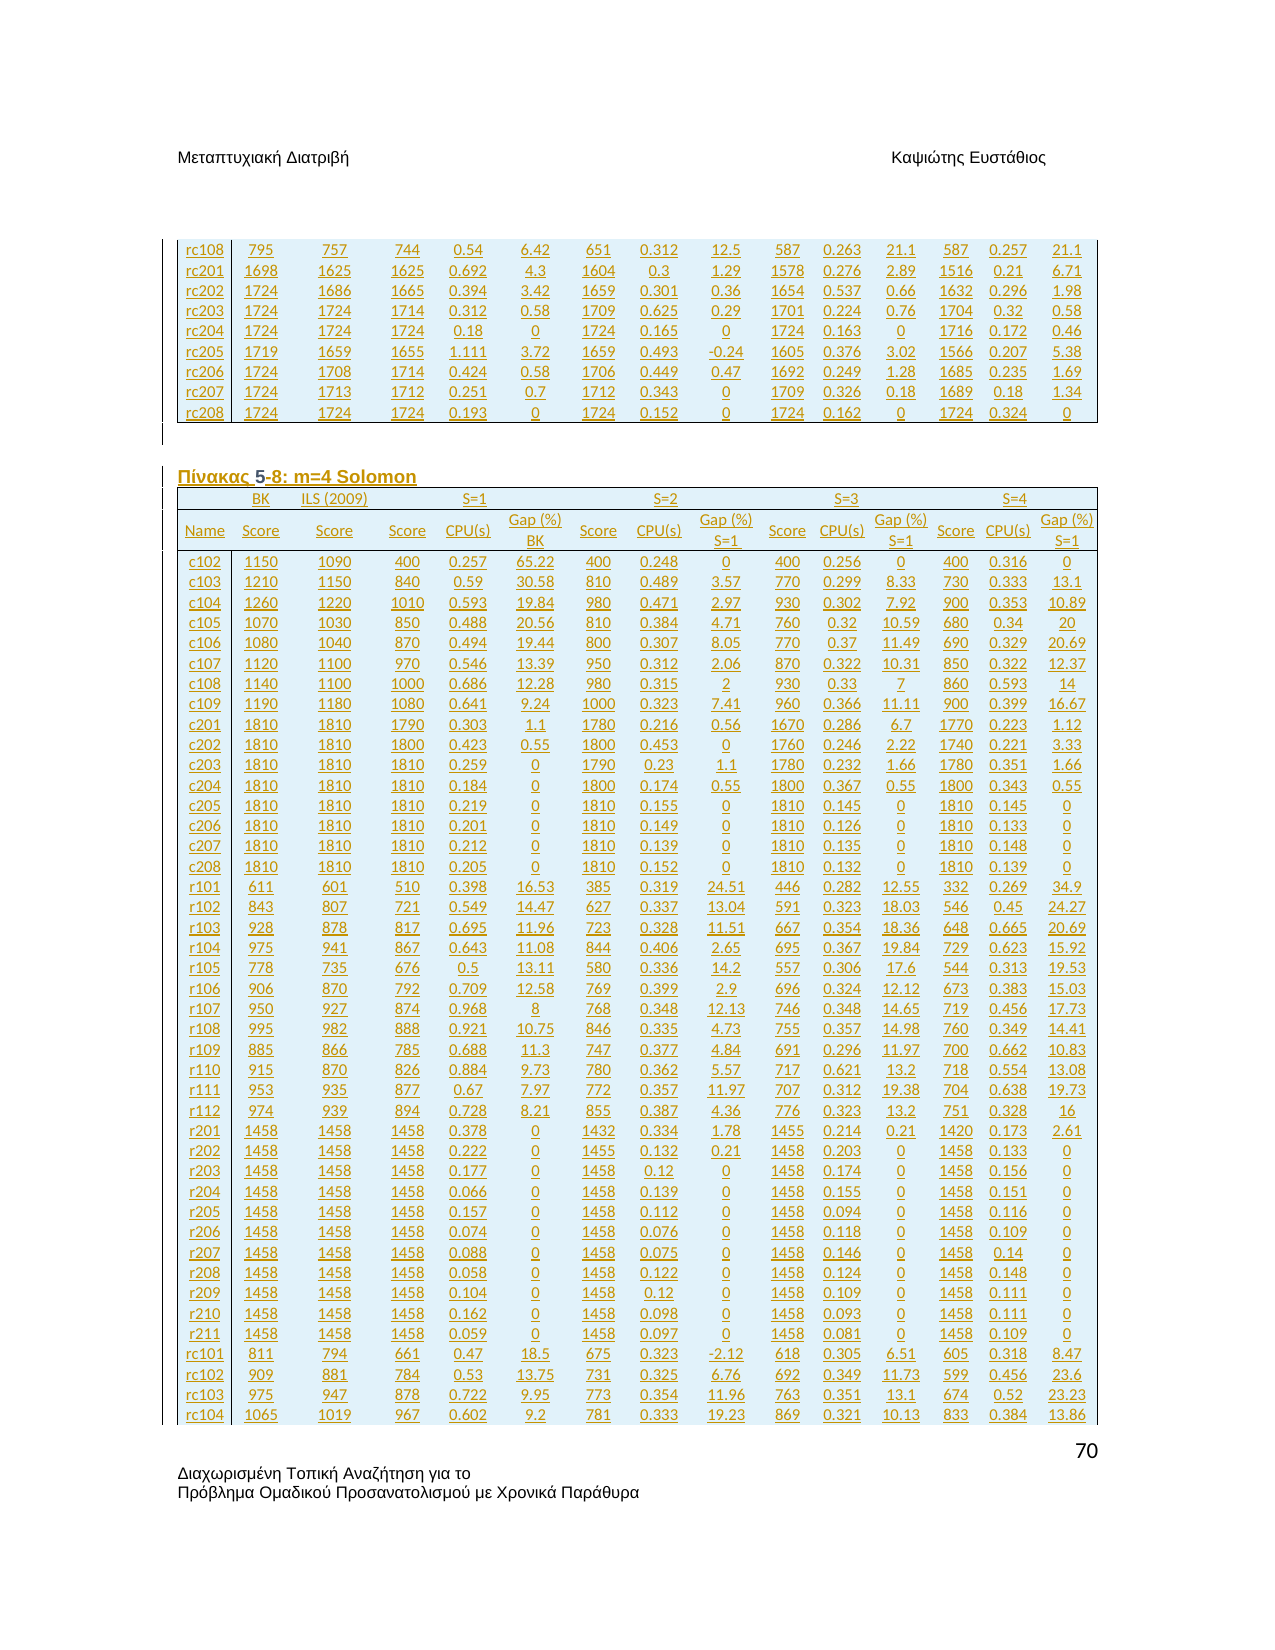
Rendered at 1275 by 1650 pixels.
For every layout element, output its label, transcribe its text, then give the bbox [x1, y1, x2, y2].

text 5 [177, 466, 1098, 487]
